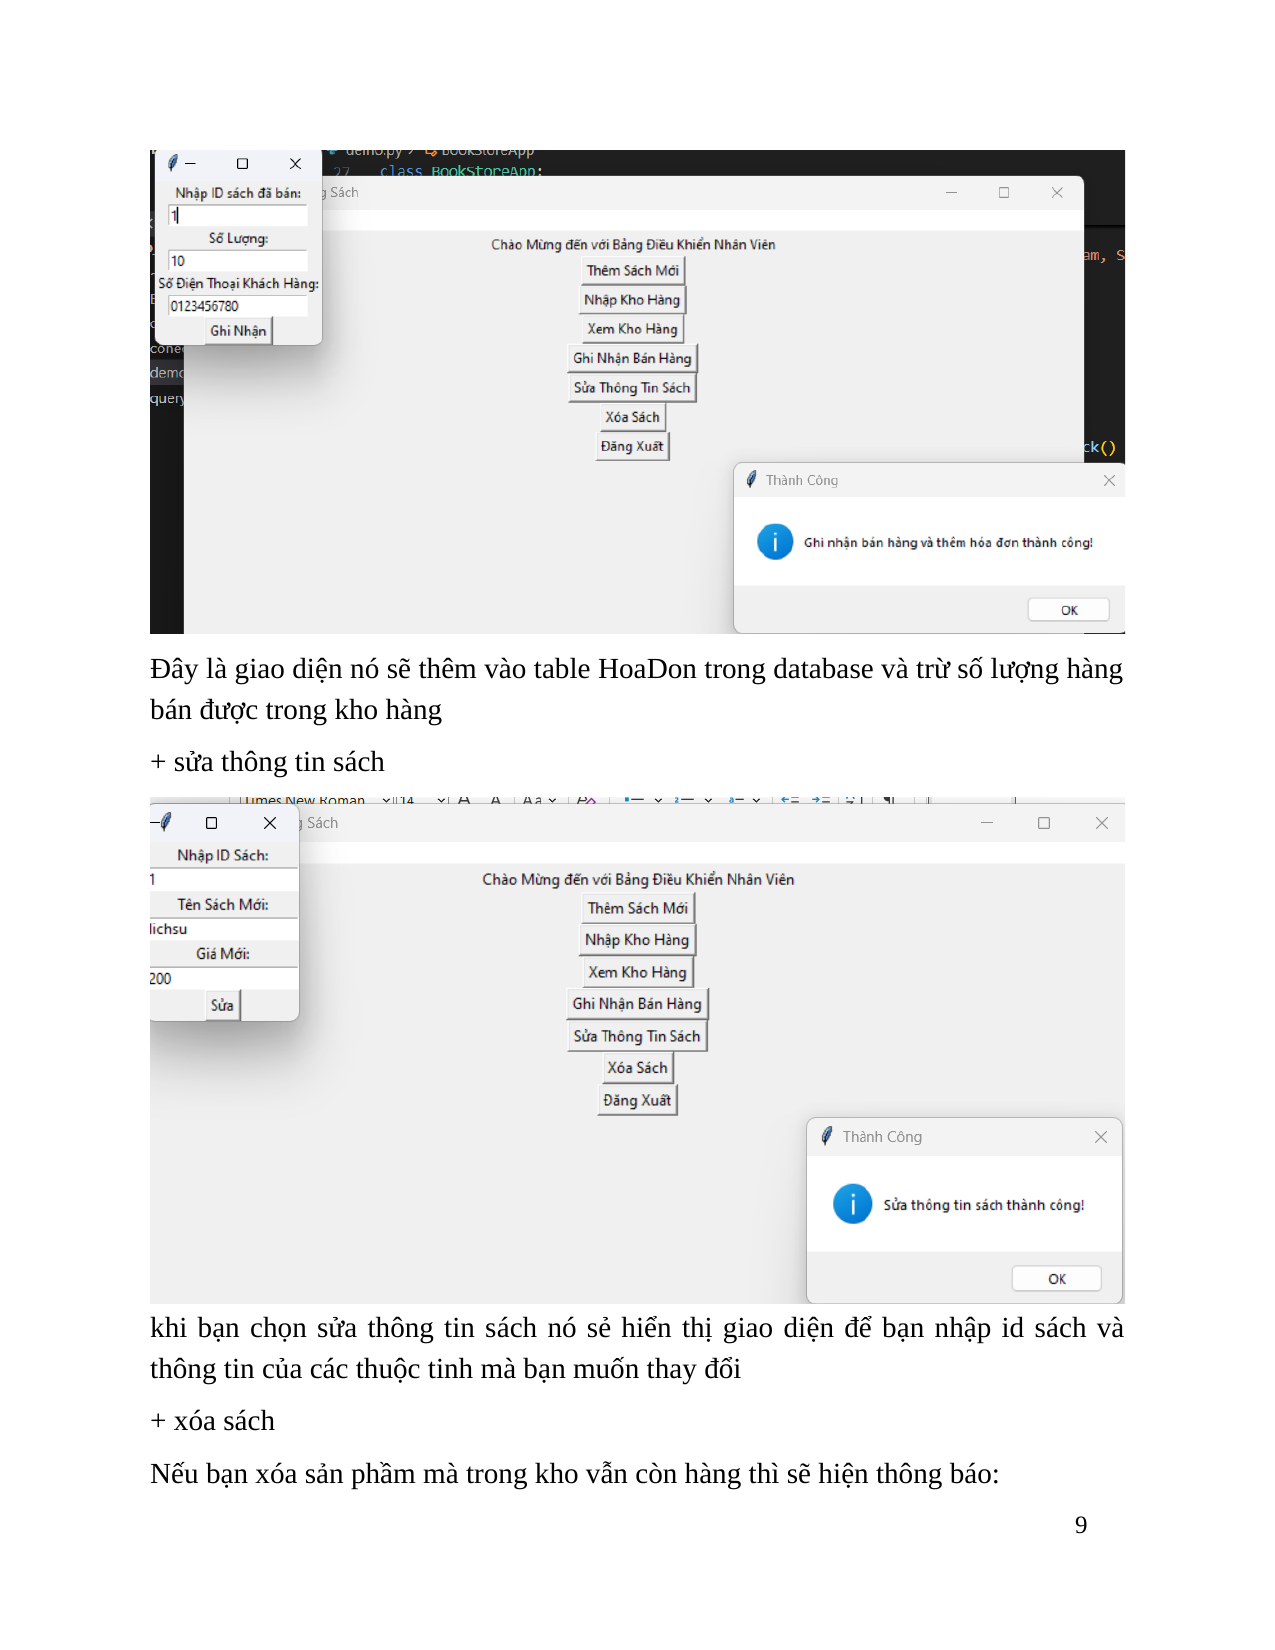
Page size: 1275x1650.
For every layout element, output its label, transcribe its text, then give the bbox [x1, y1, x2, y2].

picture [150, 797, 1125, 1304]
text khi bạn chọn sửa thông tin sách nó sẻ hiển thị giao diện để bạn nhập id sách và thông tin của các thuộc tinh mà bạn muốn thay đổi [150, 1304, 1125, 1384]
text + xóa sách [150, 1403, 1125, 1437]
picture [150, 150, 1125, 634]
text + sửa thông tin sách [150, 744, 1125, 778]
text Đây là giao diện nó sẽ thêm vào table HoaDon trong database và trừ số lượng hàng bán được trong kho hàng [150, 652, 1125, 725]
text Nếu bạn xóa sản phầm mà trong kho vẫn còn hàng thì sẽ hiện thông báo: [150, 1456, 1125, 1490]
